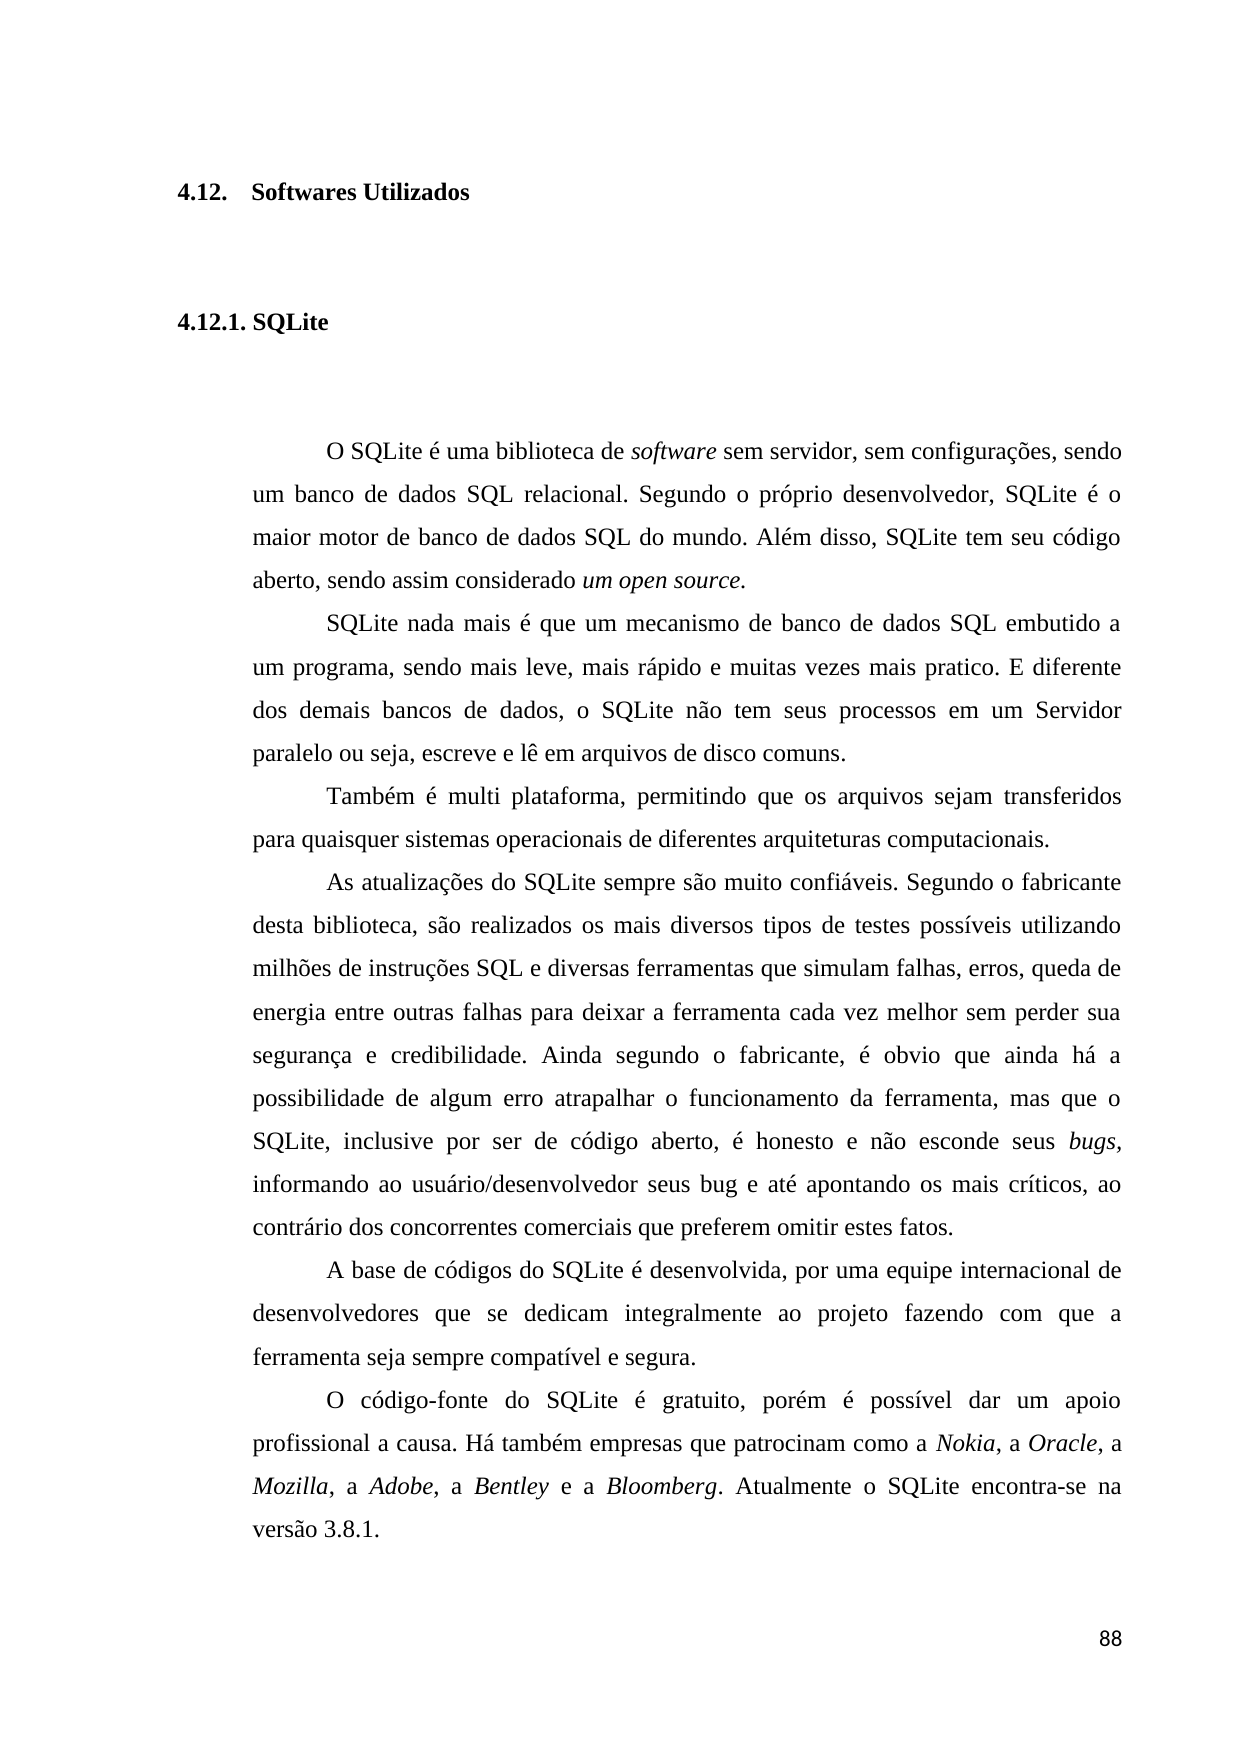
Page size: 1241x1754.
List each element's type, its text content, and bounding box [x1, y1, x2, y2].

list Softwares Utilizados [177, 177, 1122, 206]
text SQLite nada mais é que um mecanismo de banco de dados SQL embutido a um programa, sendo mais leve, mais rápido e muitas vezes mais pratico. E diferente dos demais bancos de dados, o SQLite não tem seus processos em um Servidor paralelo ou seja, escreve e lê em arquivos de disco comuns. [252, 608, 1122, 767]
text A base de códigos do SQLite é desenvolvida, por uma equipe internacional de desenvolvedores que se dedicam integralmente ao projeto fazendo com que a ferramenta seja sempre compatível e segura. [252, 1255, 1122, 1370]
text O código-fonte do SQLite é gratuito, porém é possível dar um apoio profissional a causa. Há também empresas que patrocinam como a Nokia, a Oracle, a Mozilla, a Adobe, a Bentley e a Bloomberg. Atualmente o SQLite encontra-se na versão 3.8.1. [252, 1385, 1122, 1543]
list SQLite [177, 307, 1122, 335]
text O SQLite é uma biblioteca de software sem servidor, sem configurações, sendo um banco de dados SQL relacional. Segundo o próprio desenvolvedor, SQLite é o maior motor de banco de dados SQL do mundo. Além disso, SQLite tem seu código aberto, sendo assim considerado um open source. [252, 436, 1122, 594]
text As atualizações do SQLite sempre são muito confiáveis. Segundo o fabricante desta biblioteca, são realizados os mais diversos tipos de testes possíveis utilizando milhões de instruções SQL e diversas ferramentas que simulam falhas, erros, queda de energia entre outras falhas para deixar a ferramenta cada vez melhor sem perder sua segurança e credibilidade. Ainda segundo o fabricante, é obvio que ainda há a possibilidade de algum erro atrapalhar o funcionamento da ferramenta, mas que o SQLite, inclusive por ser de código aberto, é honesto e não esconde seus bugs, informando ao usuário/desenvolvedor seus bug e até apontando os mais críticos, ao contrário dos concorrentes comerciais que preferem omitir estes fatos. [252, 867, 1122, 1241]
text Também é multi plataforma, permitindo que os arquivos sejam transferidos para quaisquer sistemas operacionais de diferentes arquiteturas computacionais. [252, 781, 1122, 853]
